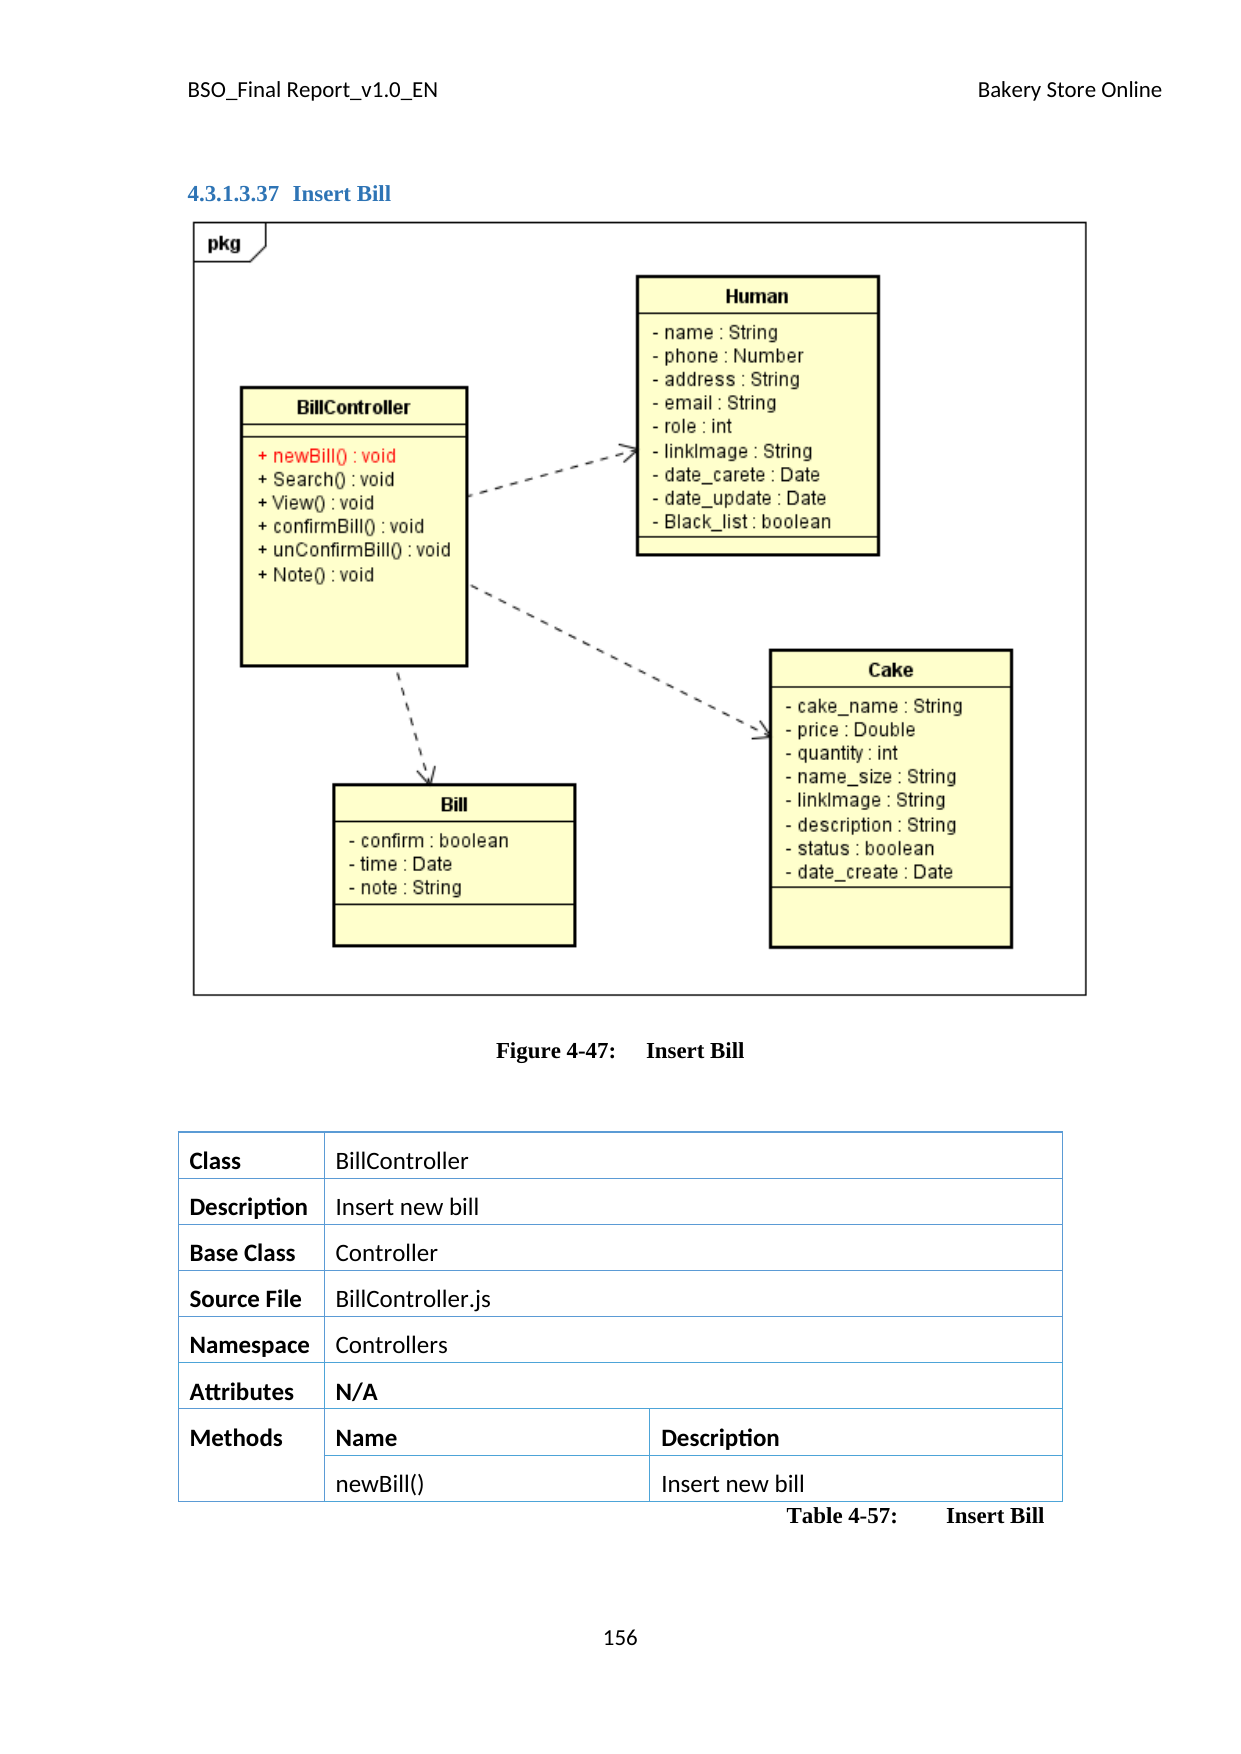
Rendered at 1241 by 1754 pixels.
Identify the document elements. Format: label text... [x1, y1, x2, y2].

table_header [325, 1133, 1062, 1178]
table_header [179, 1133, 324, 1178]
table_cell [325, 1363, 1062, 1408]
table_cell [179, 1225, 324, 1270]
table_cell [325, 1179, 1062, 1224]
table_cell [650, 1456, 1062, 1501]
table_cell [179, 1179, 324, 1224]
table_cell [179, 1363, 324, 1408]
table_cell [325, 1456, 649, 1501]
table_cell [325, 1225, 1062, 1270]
subtitle Insert Bill [187, 180, 1053, 206]
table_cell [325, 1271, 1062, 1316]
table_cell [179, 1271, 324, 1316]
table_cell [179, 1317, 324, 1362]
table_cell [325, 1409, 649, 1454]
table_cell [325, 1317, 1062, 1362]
picture [187, 208, 1112, 1018]
text Insert Bill [187, 1037, 1053, 1063]
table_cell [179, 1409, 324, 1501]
text Insert Bill [778, 1502, 1053, 1528]
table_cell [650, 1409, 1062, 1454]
